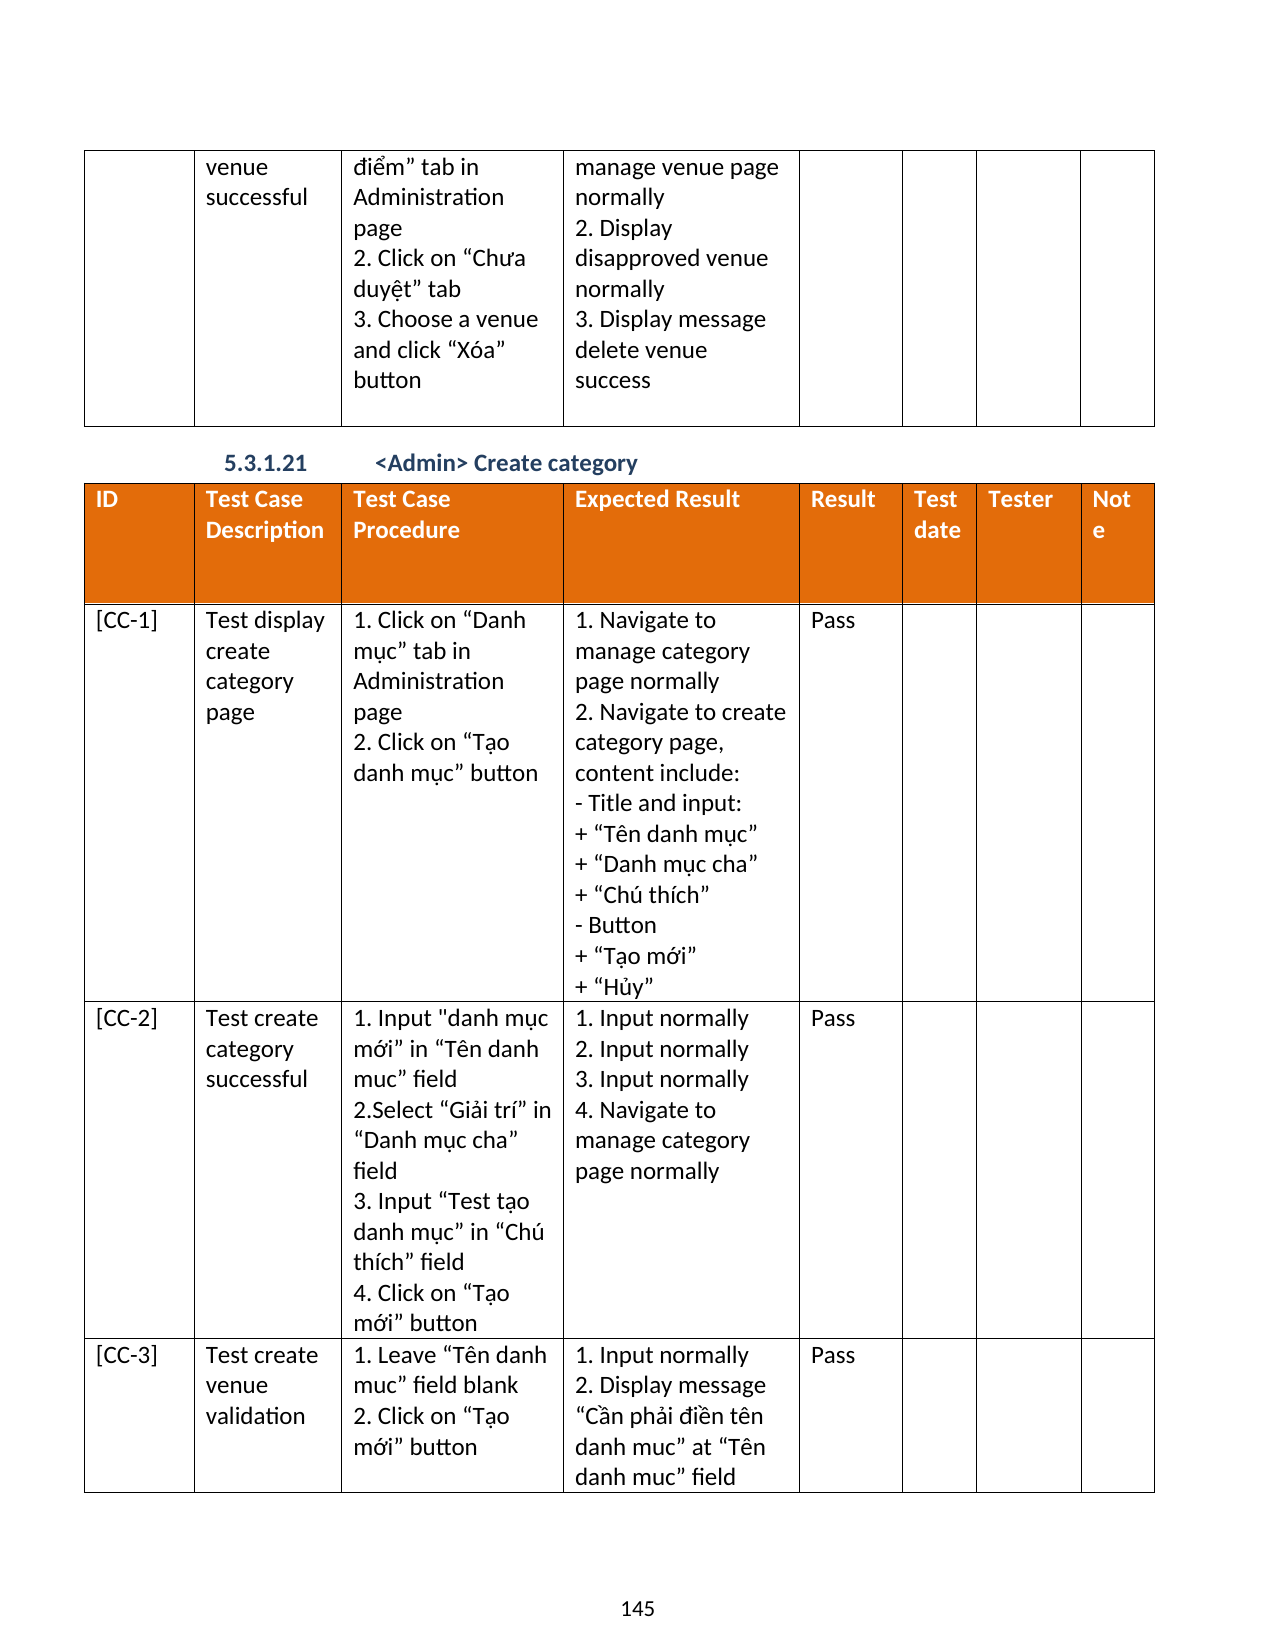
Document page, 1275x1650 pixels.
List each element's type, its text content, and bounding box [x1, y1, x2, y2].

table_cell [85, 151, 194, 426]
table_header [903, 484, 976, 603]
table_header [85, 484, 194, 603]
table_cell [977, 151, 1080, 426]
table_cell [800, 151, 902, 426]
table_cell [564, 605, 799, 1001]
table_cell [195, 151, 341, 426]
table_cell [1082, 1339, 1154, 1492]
subtitle <Admin> Create category [224, 448, 1125, 478]
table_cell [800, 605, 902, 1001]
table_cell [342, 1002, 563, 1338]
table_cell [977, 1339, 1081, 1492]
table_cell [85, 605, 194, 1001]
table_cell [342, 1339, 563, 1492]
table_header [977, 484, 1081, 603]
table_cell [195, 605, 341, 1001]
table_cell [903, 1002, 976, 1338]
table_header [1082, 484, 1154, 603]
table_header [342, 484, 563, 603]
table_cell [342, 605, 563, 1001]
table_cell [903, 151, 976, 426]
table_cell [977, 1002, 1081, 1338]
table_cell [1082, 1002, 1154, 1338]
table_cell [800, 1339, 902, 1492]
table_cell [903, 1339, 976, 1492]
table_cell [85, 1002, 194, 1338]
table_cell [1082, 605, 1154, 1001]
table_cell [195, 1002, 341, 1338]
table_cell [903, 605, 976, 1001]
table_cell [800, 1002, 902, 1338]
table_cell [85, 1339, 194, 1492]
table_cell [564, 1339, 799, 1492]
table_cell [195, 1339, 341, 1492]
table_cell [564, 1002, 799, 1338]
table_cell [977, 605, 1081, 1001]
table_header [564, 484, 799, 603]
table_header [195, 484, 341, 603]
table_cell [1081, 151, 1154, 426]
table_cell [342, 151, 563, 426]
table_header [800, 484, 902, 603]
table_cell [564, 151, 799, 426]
